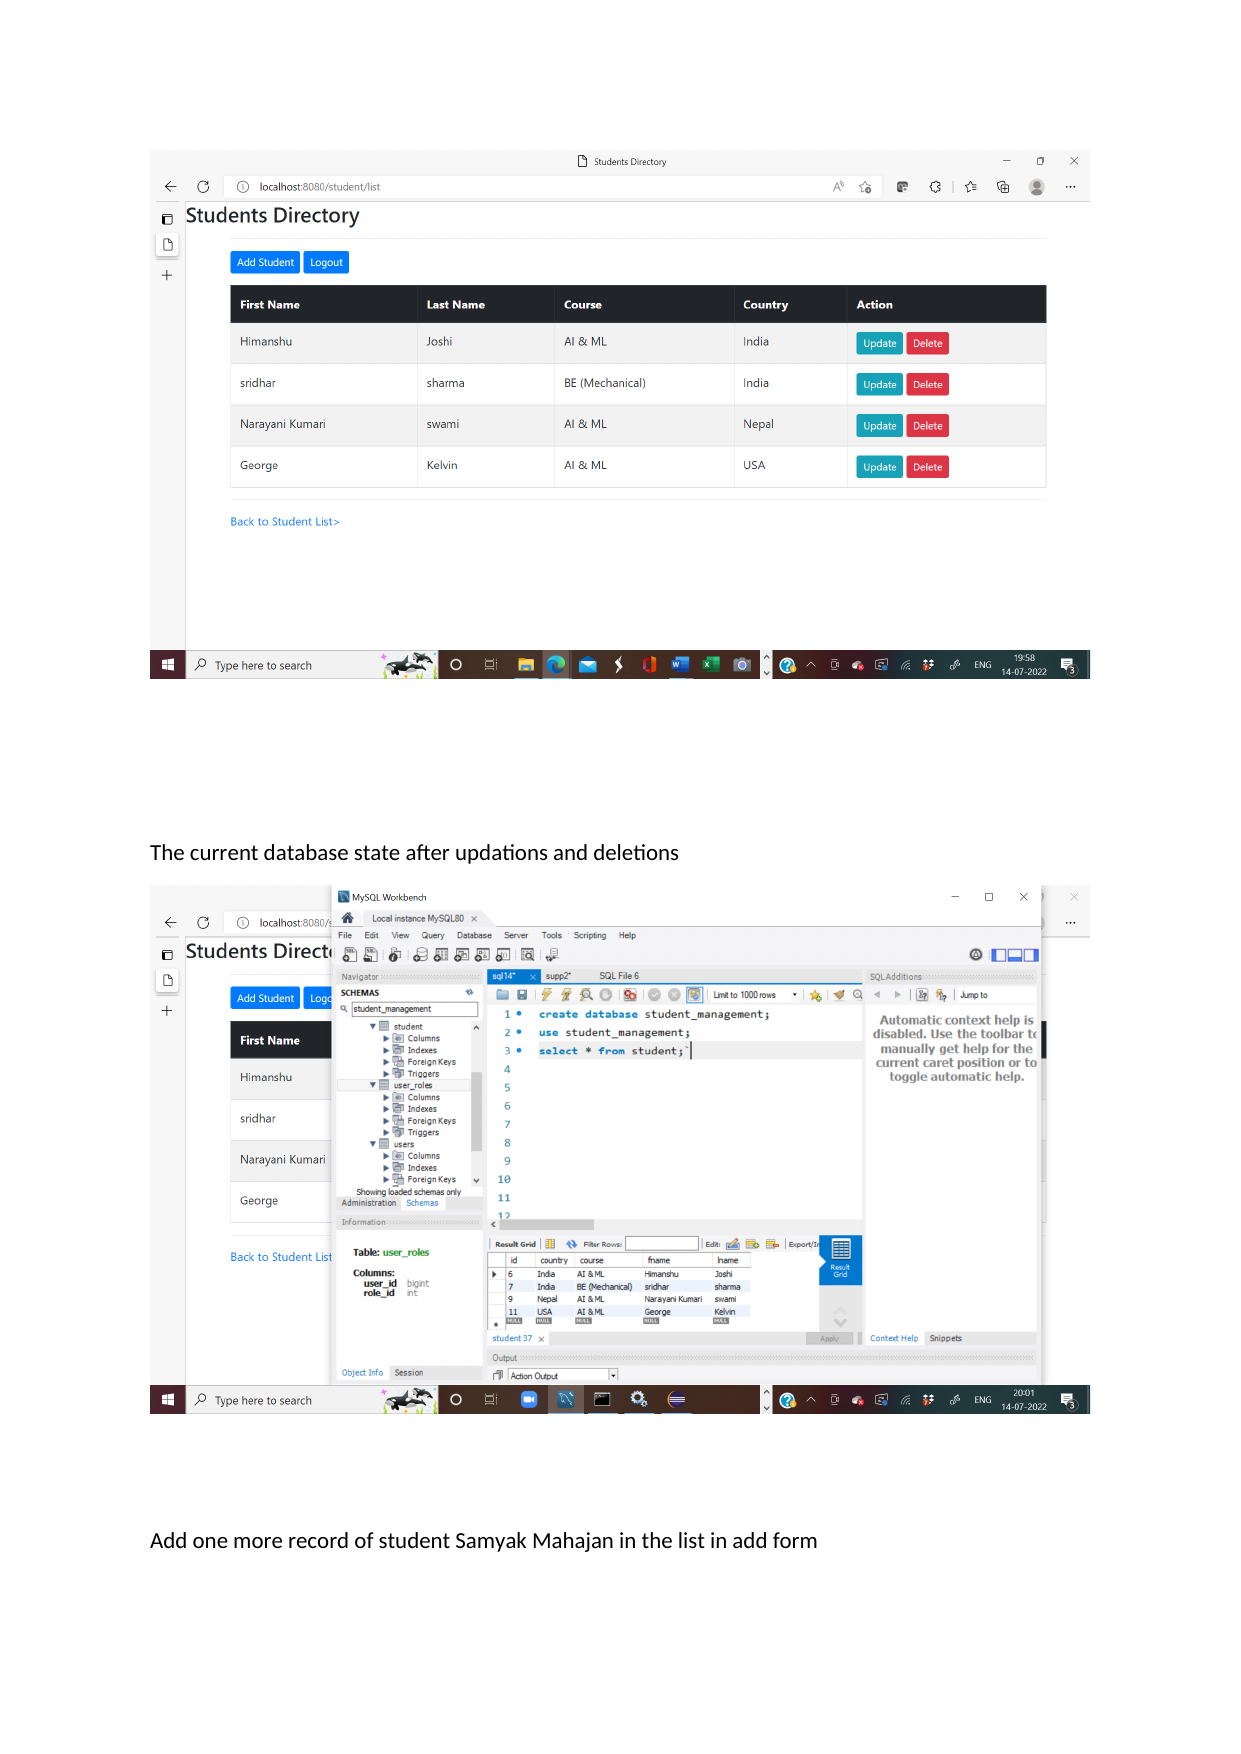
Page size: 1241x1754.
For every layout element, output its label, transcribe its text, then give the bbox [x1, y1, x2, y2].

text The current database state after updations and deletions [150, 838, 1090, 866]
text Add one more record of student Samyak Mahajan in the list in add form [150, 1527, 1090, 1555]
picture [150, 150, 1091, 679]
picture [150, 885, 1091, 1414]
